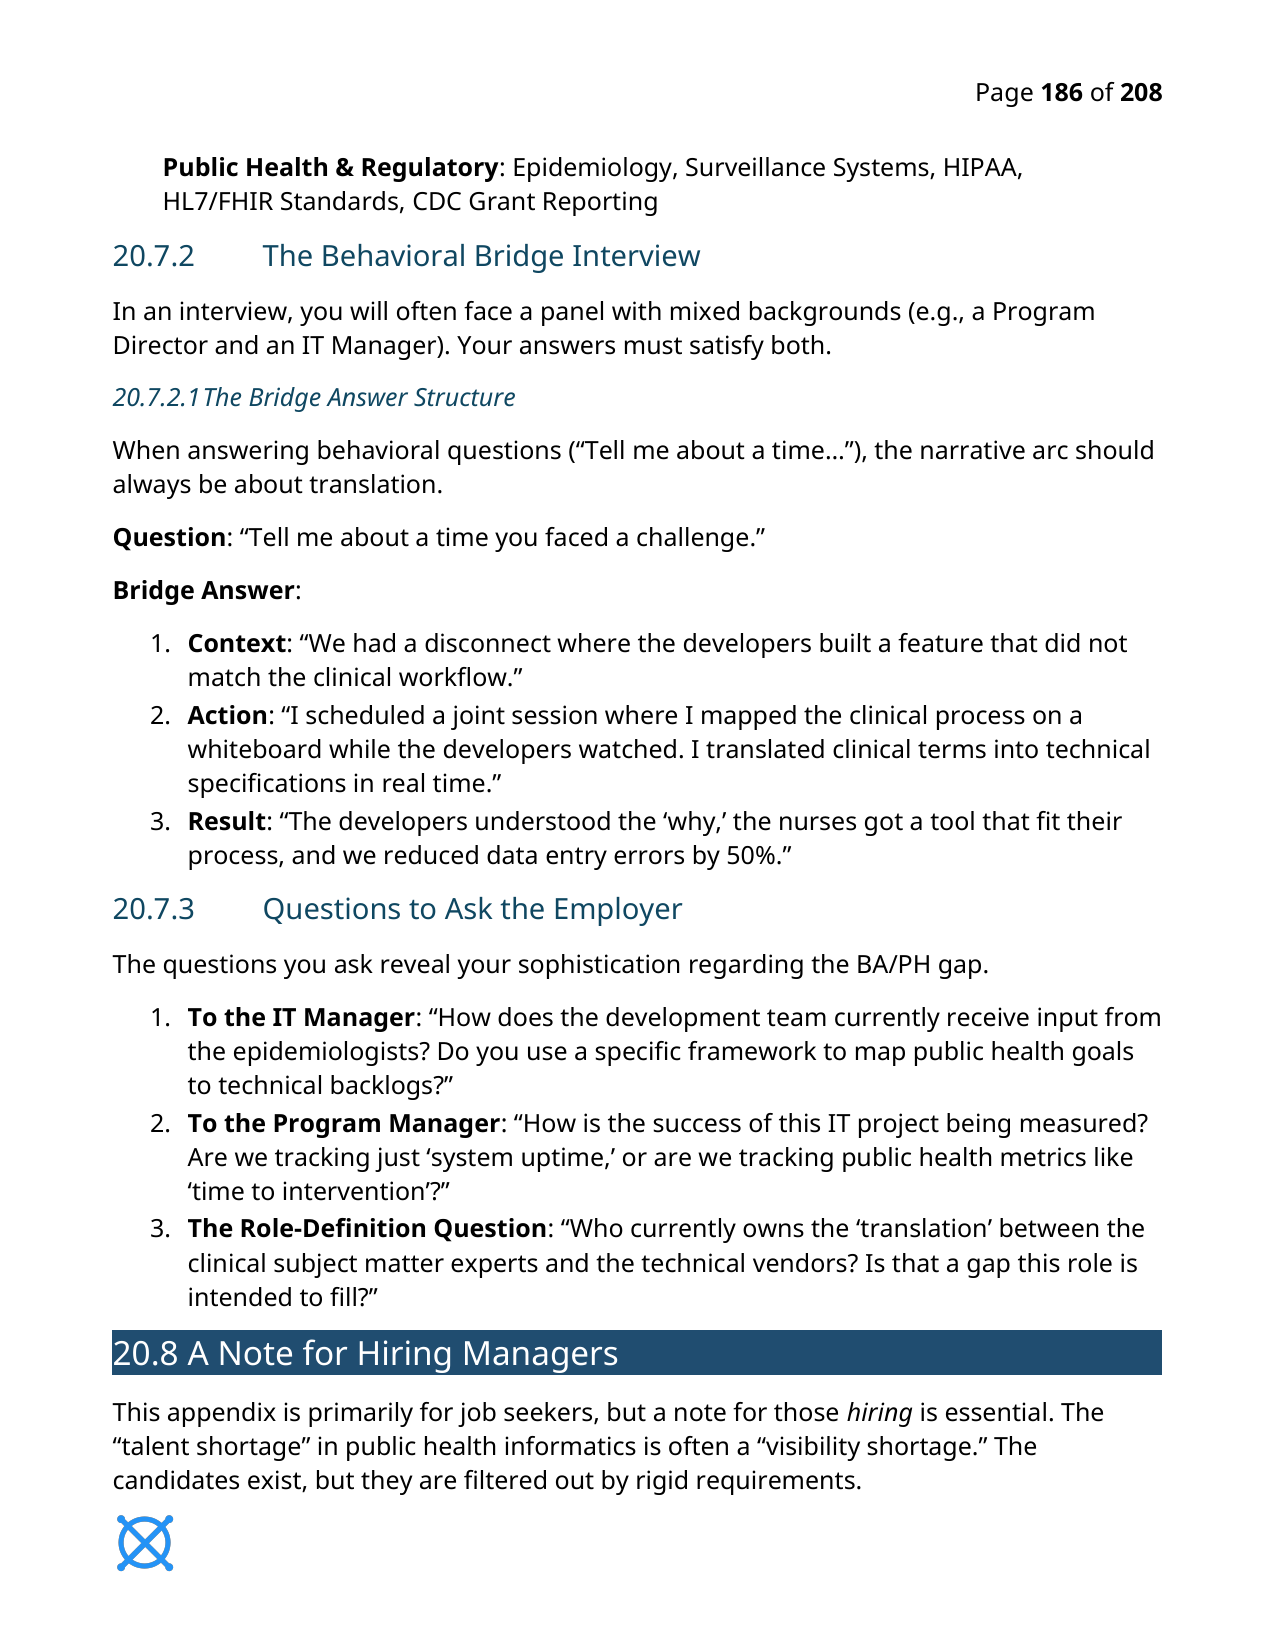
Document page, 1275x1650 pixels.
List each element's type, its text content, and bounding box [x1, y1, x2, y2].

text This appendix is primarily for job seekers, but a note for those hiring is essential. The “talent shortage” in public health informatics is often a “visibility shortage.” The candidates exist, but they are filtered out by rigid requirements. [112, 1394, 1162, 1496]
subtitle The Behavioral Bridge Interview [112, 235, 1162, 274]
subtitle Questions to Ask the Employer [112, 888, 1162, 928]
list The Role-Definition Question: “Who currently owns the ‘translation’ between the clinical subject matter experts and the technical vendors? Is that a gap this role is intended to fill?” [150, 1211, 1162, 1313]
subtitle A Note for Hiring Managers [112, 1330, 1162, 1375]
text Public Health & Regulatory: Epidemiology, Surveillance Systems, HIPAA, HL7/FHIR Standards, CDC Grant Reporting [162, 150, 1112, 218]
picture [112, 1511, 177, 1575]
text In an interview, you will often face a panel with mixed backgrounds (e.g., a Program Director and an IT Manager). Your answers must satisfy both. [112, 293, 1162, 361]
text Question: “Tell me about a time you faced a challenge.” [112, 520, 1162, 554]
text The questions you ask reveal your sophistication regarding the BA/PH gap. [112, 946, 1162, 981]
list To the IT Manager: “How does the development team currently receive input from the epidemiologists? Do you use a specific framework to map public health goals to technical backlogs?” [150, 999, 1162, 1101]
list Action: “I scheduled a joint session where I mapped the clinical process on a whiteboard while the developers watched. I translated clinical terms into technical specifications in real time.” [150, 697, 1162, 799]
list Result: “The developers understood the ‘why,’ the nurses got a tool that fit their process, and we reduced data entry errors by 50%.” [150, 803, 1162, 871]
list Context: “We had a disconnect where the developers built a feature that did not match the clinical workflow.” [150, 625, 1162, 693]
list To the Program Manager: “How is the success of this IT project being measured? Are we tracking just ‘system uptime,’ or are we tracking public health metrics like ‘time to intervention’?” [150, 1105, 1162, 1207]
text When answering behavioral questions (“Tell me about a time…”), the narrative arc should always be about translation. [112, 433, 1162, 501]
subtitle The Bridge Answer Structure [112, 380, 1162, 414]
text Bridge Answer: [112, 573, 1162, 607]
